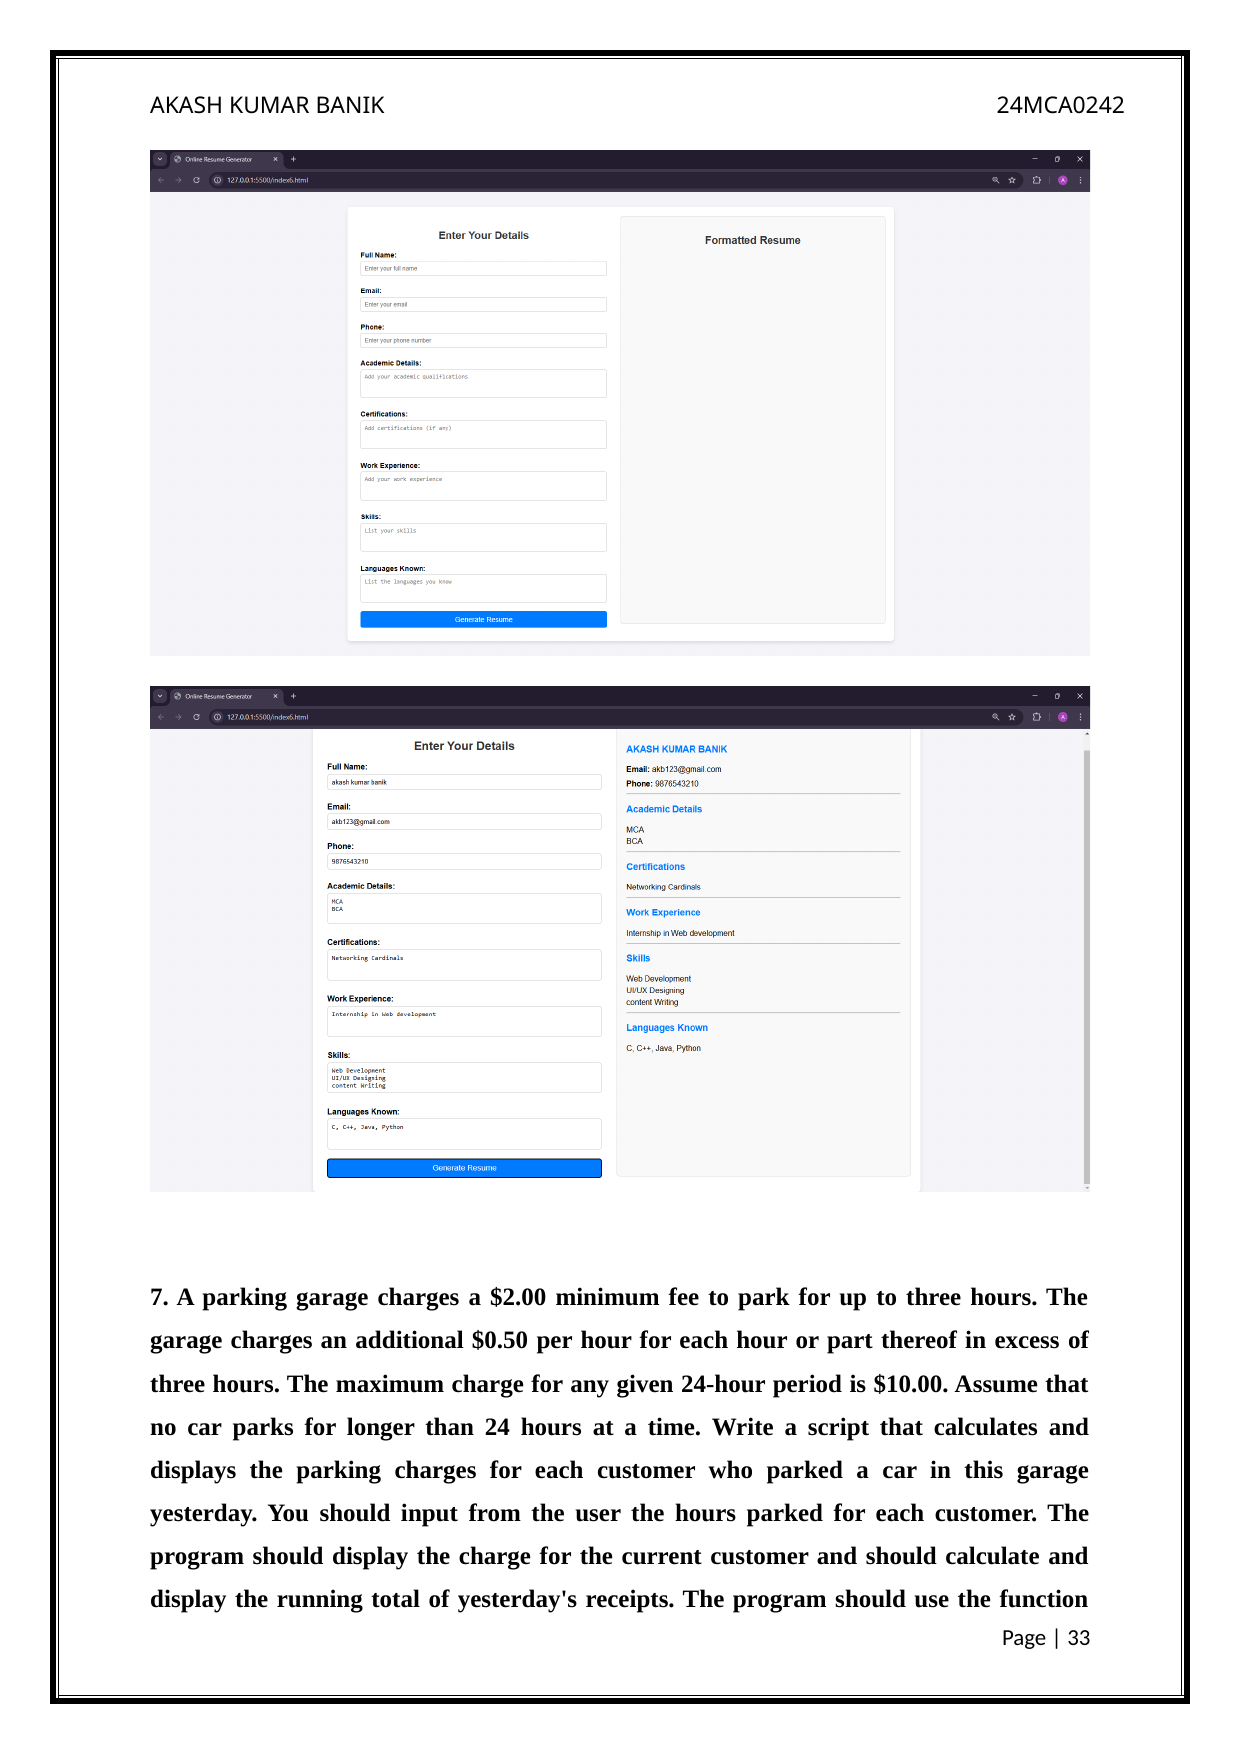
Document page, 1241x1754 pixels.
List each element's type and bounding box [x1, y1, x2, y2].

text [150, 1282, 1090, 1613]
picture [150, 150, 1091, 656]
picture [150, 686, 1091, 1192]
